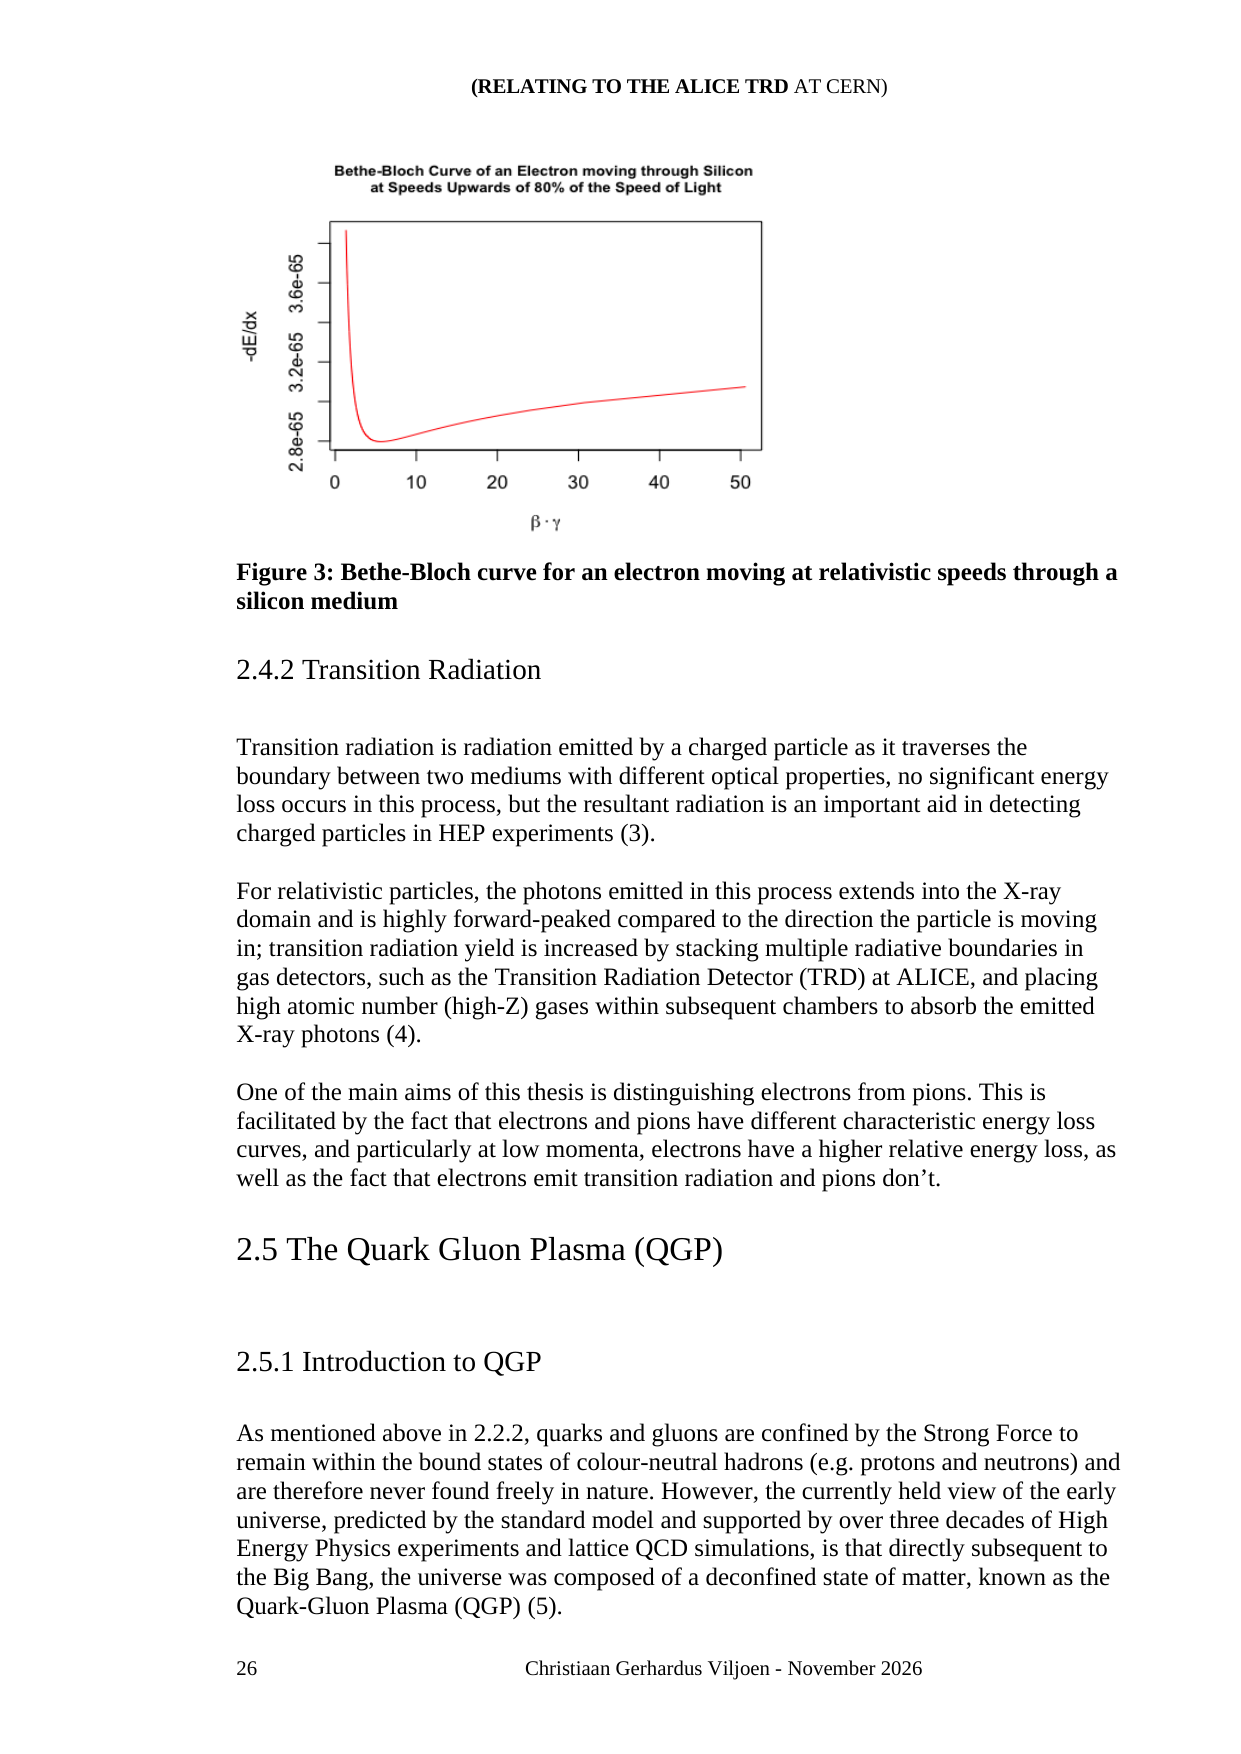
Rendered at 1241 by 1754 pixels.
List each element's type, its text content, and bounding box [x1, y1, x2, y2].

picture [236, 135, 810, 558]
text For relativistic particles, the photons emitted in this process extends into the X-ray domain and is highly forward-peaked compared to the direction the particle is moving in; transition radiation yield is increased by stacking multiple radiative boundaries in gas detectors, such as the Transition Radiation Detector (TRD) at ALICE, and placing high atomic number (high-Z) gases within subsequent chambers to absorb the emitted X-ray photons . [236, 876, 1122, 1048]
subtitle The Quark Gluon Plasma (QGP) [236, 1229, 1122, 1268]
subtitle Transition Radiation [236, 652, 1122, 686]
subtitle Introduction to QGP [236, 1344, 1122, 1377]
text As mentioned above in 2.2.2, quarks and gluons are confined by the Strong Force to remain within the bound states of colour-neutral hadrons (e.g. protons and neutrons) and are therefore never found freely in nature. However, the currently held view of the early universe, predicted by the standard model and supported by over three decades of High Energy Physics experiments and lattice QCD simulations, is that directly subsequent to the Big Bang, the universe was composed of a deconfined state of matter, known as the Quark-Gluon Plasma (QGP) . [236, 1418, 1122, 1620]
text One of the main aims of this thesis is distinguishing electrons from pions. This is facilitated by the fact that electrons and pions have different characteristic energy loss curves, and particularly at low momenta, electrons have a higher relative energy loss, as well as the fact that electrons emit transition radiation and pions don’t. [236, 1077, 1122, 1192]
text Figure 3: Bethe-Bloch curve for an electron moving at relativistic speeds through a silicon medium [236, 557, 1122, 615]
text Transition radiation is radiation emitted by a charged particle as it traverses the boundary between two mediums with different optical properties, no significant energy loss occurs in this process, but the resultant radiation is an important aid in detecting charged particles in HEP experiments . [236, 732, 1122, 847]
